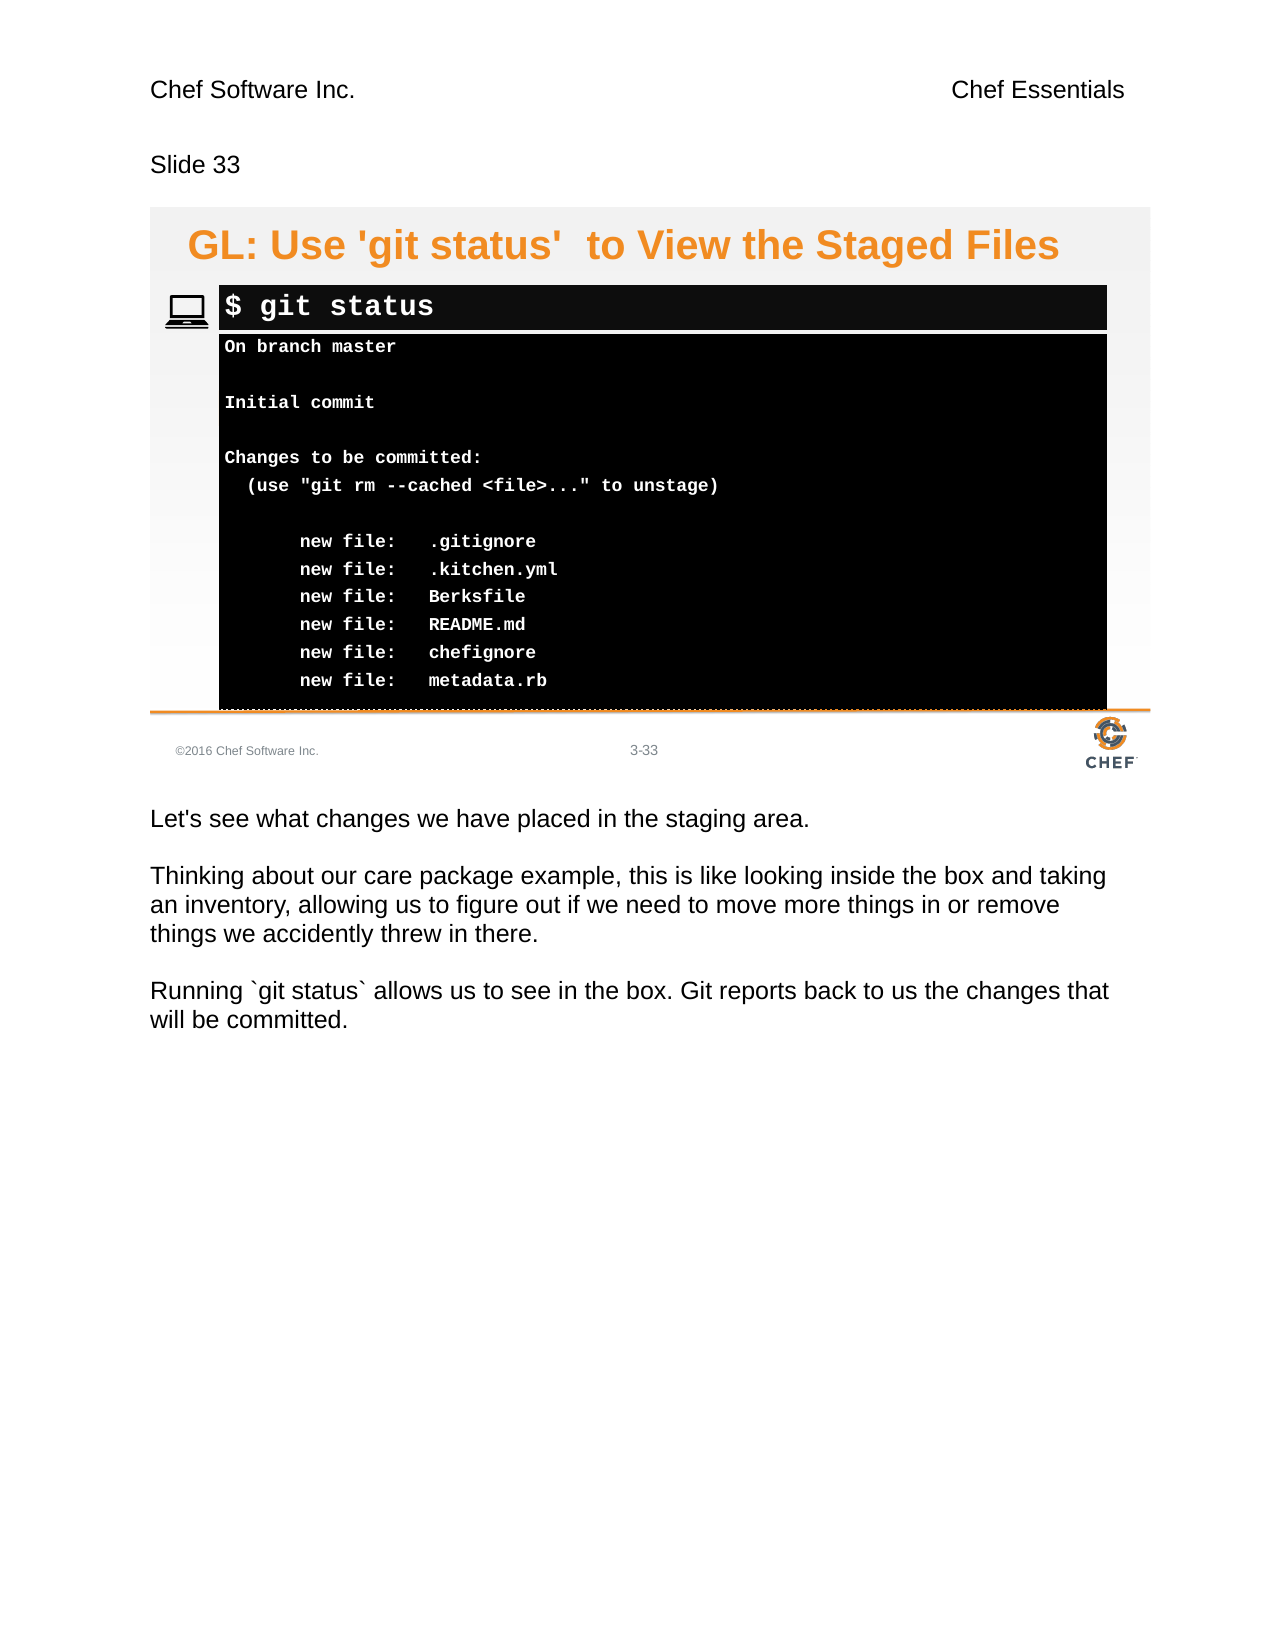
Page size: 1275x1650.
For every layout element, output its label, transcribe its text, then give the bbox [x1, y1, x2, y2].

text Slide 33 [150, 150, 1125, 179]
text Let's see what changes we have placed in the staging area. [150, 804, 1125, 833]
text Thinking about our care package example, this is like looking inside the box and taking an inventory, allowing us to figure out if we need to move more things in or remove things we accidently threw in there. [150, 861, 1125, 948]
text Running `git status` allows us to see in the box. Git reports back to us the changes that will be committed. [150, 976, 1125, 1034]
